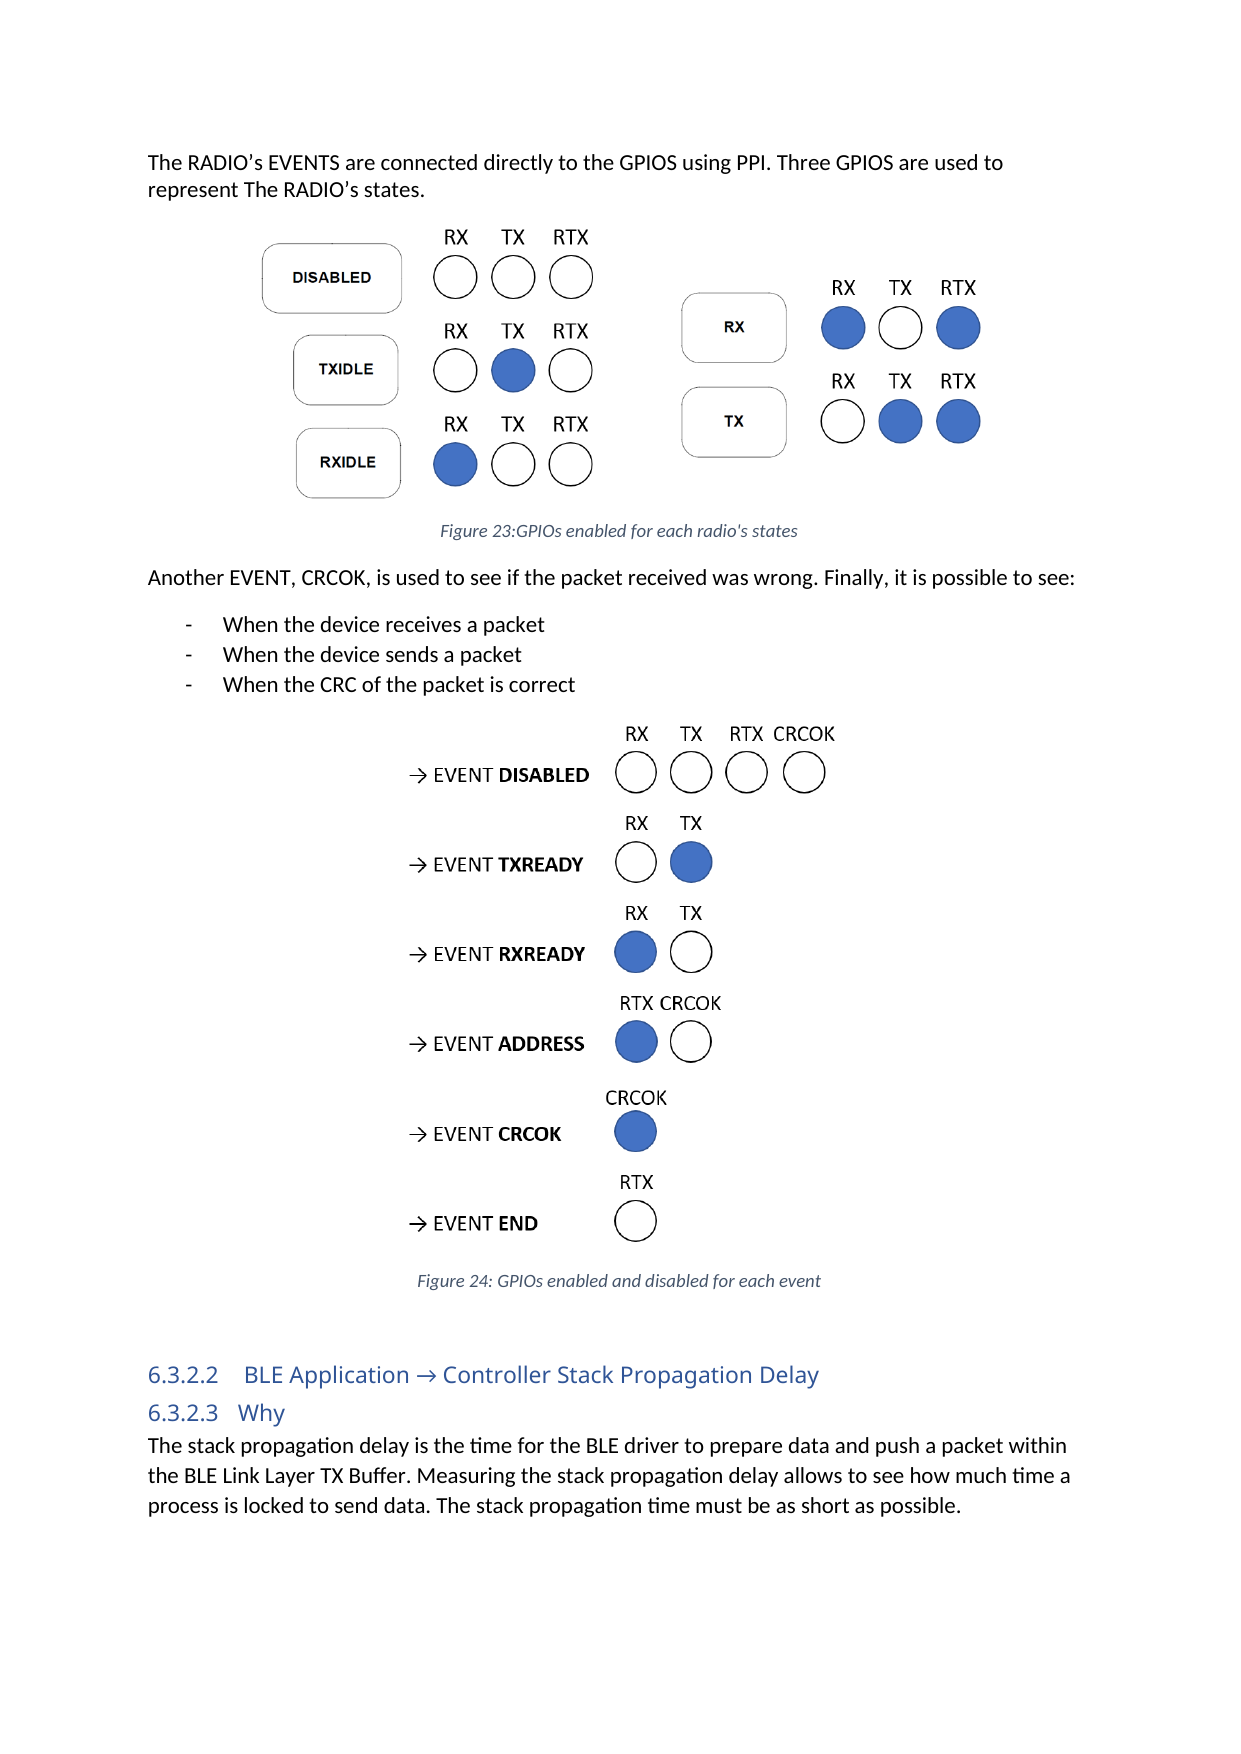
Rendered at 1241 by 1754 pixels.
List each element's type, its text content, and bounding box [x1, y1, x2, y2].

subtitle BLE Application → Controller Stack Propagation Delay [148, 1359, 1093, 1391]
text The stack propagation delay is the time for the BLE driver to prepare data and push a packet within the BLE Link Layer TX Buffer. Measuring the stack propagation delay allows to see how much time a process is locked to send data. The stack propagation time must be as short as possible. [148, 1431, 1093, 1519]
picture [397, 717, 843, 1250]
text Another EVENT, CRCOK, is used to see if the packet received was wrong. Finally, it is possible to see: [148, 563, 1093, 591]
picture [237, 203, 1003, 520]
subtitle Why [148, 1397, 1093, 1428]
list When the device sends a packet [185, 640, 1093, 668]
list When the CRC of the packet is correct [185, 670, 1093, 698]
list When the device receives a packet [185, 610, 1093, 638]
text The RADIO’s EVENTS are connected directly to the GPIOS using PPI. Three GPIOS are used to represent The RADIO’s states. [148, 148, 1093, 204]
